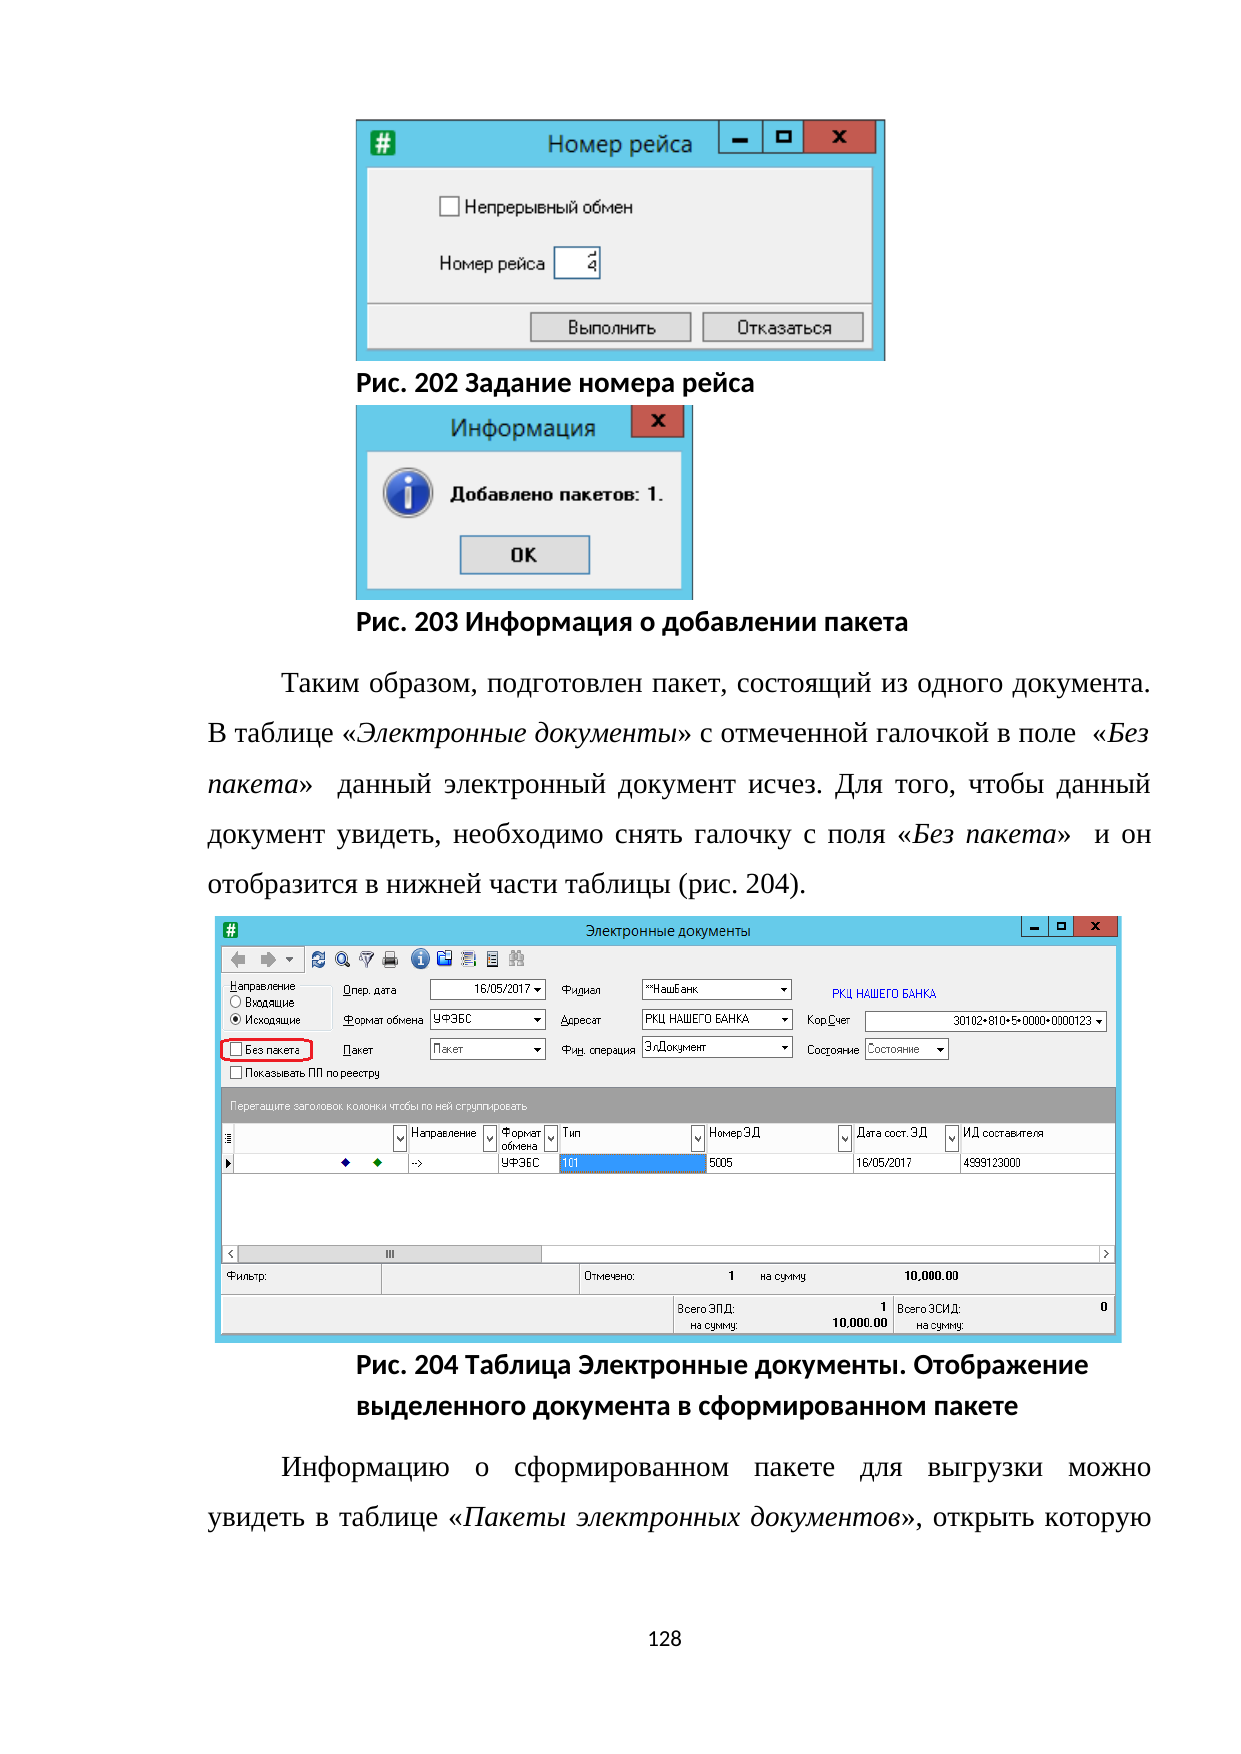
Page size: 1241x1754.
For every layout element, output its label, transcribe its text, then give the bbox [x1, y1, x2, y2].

picture [355, 405, 694, 600]
picture [214, 916, 1122, 1343]
picture [355, 118, 886, 361]
list Рис. 202 Задание номера рейса [356, 364, 1152, 400]
list Рис. 203 Информация о добавлении пакета [356, 603, 1152, 639]
list Рис. 204 Таблица Электронные документы. Отображение выделенного документа в сформированном пакете [356, 1346, 1152, 1423]
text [207, 1449, 1152, 1533]
text Таким образом, подготовлен пакет, состоящий из одного документа. В таблице «Электронные документы» с отмеченной галочкой в поле «Без пакета» данный электронный документ исчез. Для того, чтобы данный документ увидеть, необходимо снять галочку с поля «Без пакета» и он отобразится в нижней части таблицы (рис. 204). [207, 665, 1152, 900]
